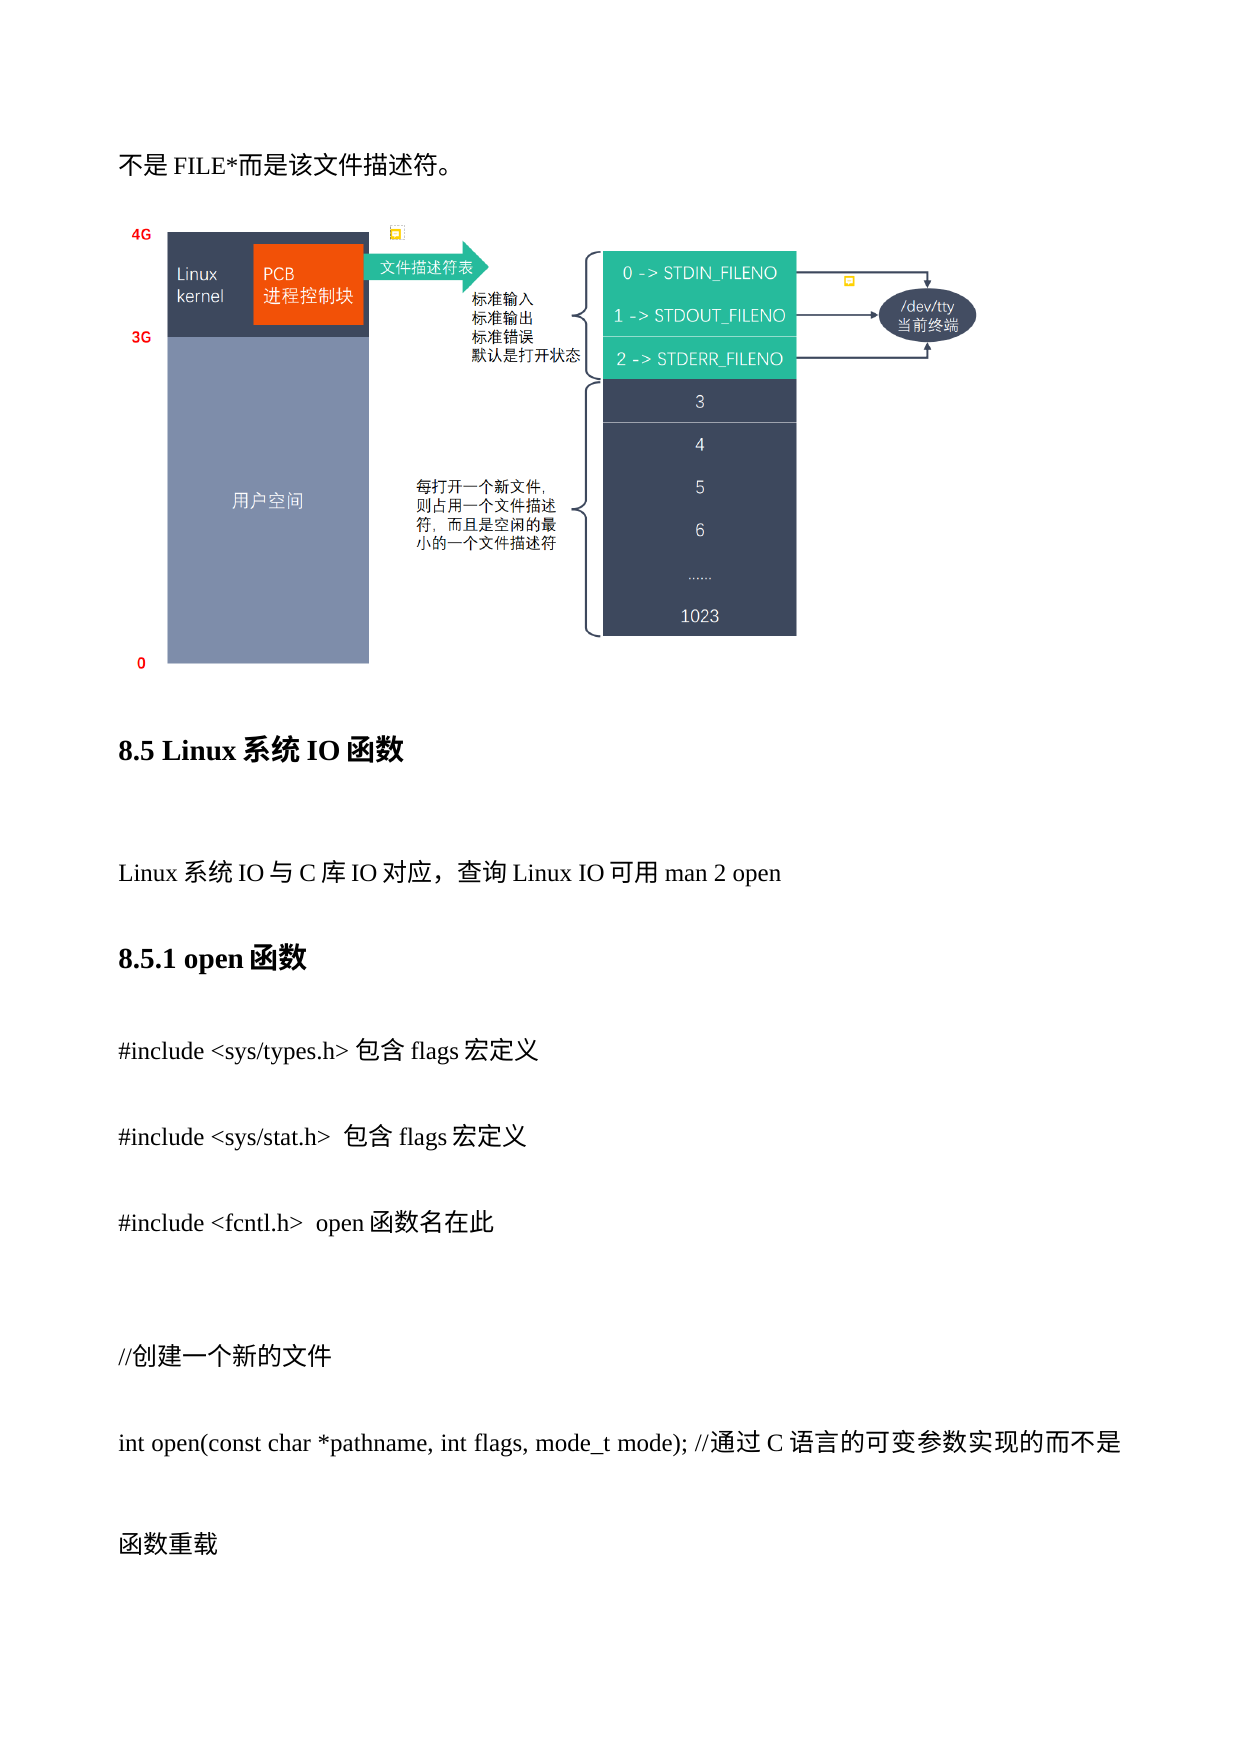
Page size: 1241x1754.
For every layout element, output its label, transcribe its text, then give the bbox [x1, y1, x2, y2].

text #include <sys/types.h> 包含flags宏定义 [118, 1014, 1122, 1082]
text //创建一个新的文件 [118, 1321, 1122, 1389]
text int open(const char *pathname, int flags, mode_t mode); //通过C语言的可变参数实现的而不是函数重载 [118, 1407, 1122, 1577]
text #include <fcntl.h> open函数名在此 [118, 1186, 1122, 1254]
text #include <sys/stat.h> 包含flags宏定义 [118, 1100, 1122, 1168]
subtitle 8.5.1 open函数 [118, 922, 1122, 990]
subtitle 8.5 Linux系统IO函数 [118, 714, 1122, 782]
text Linux系统IO与C库IO对应，查询Linux IO可用man 2 open [118, 836, 1122, 904]
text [118, 130, 1122, 198]
picture [118, 216, 984, 671]
